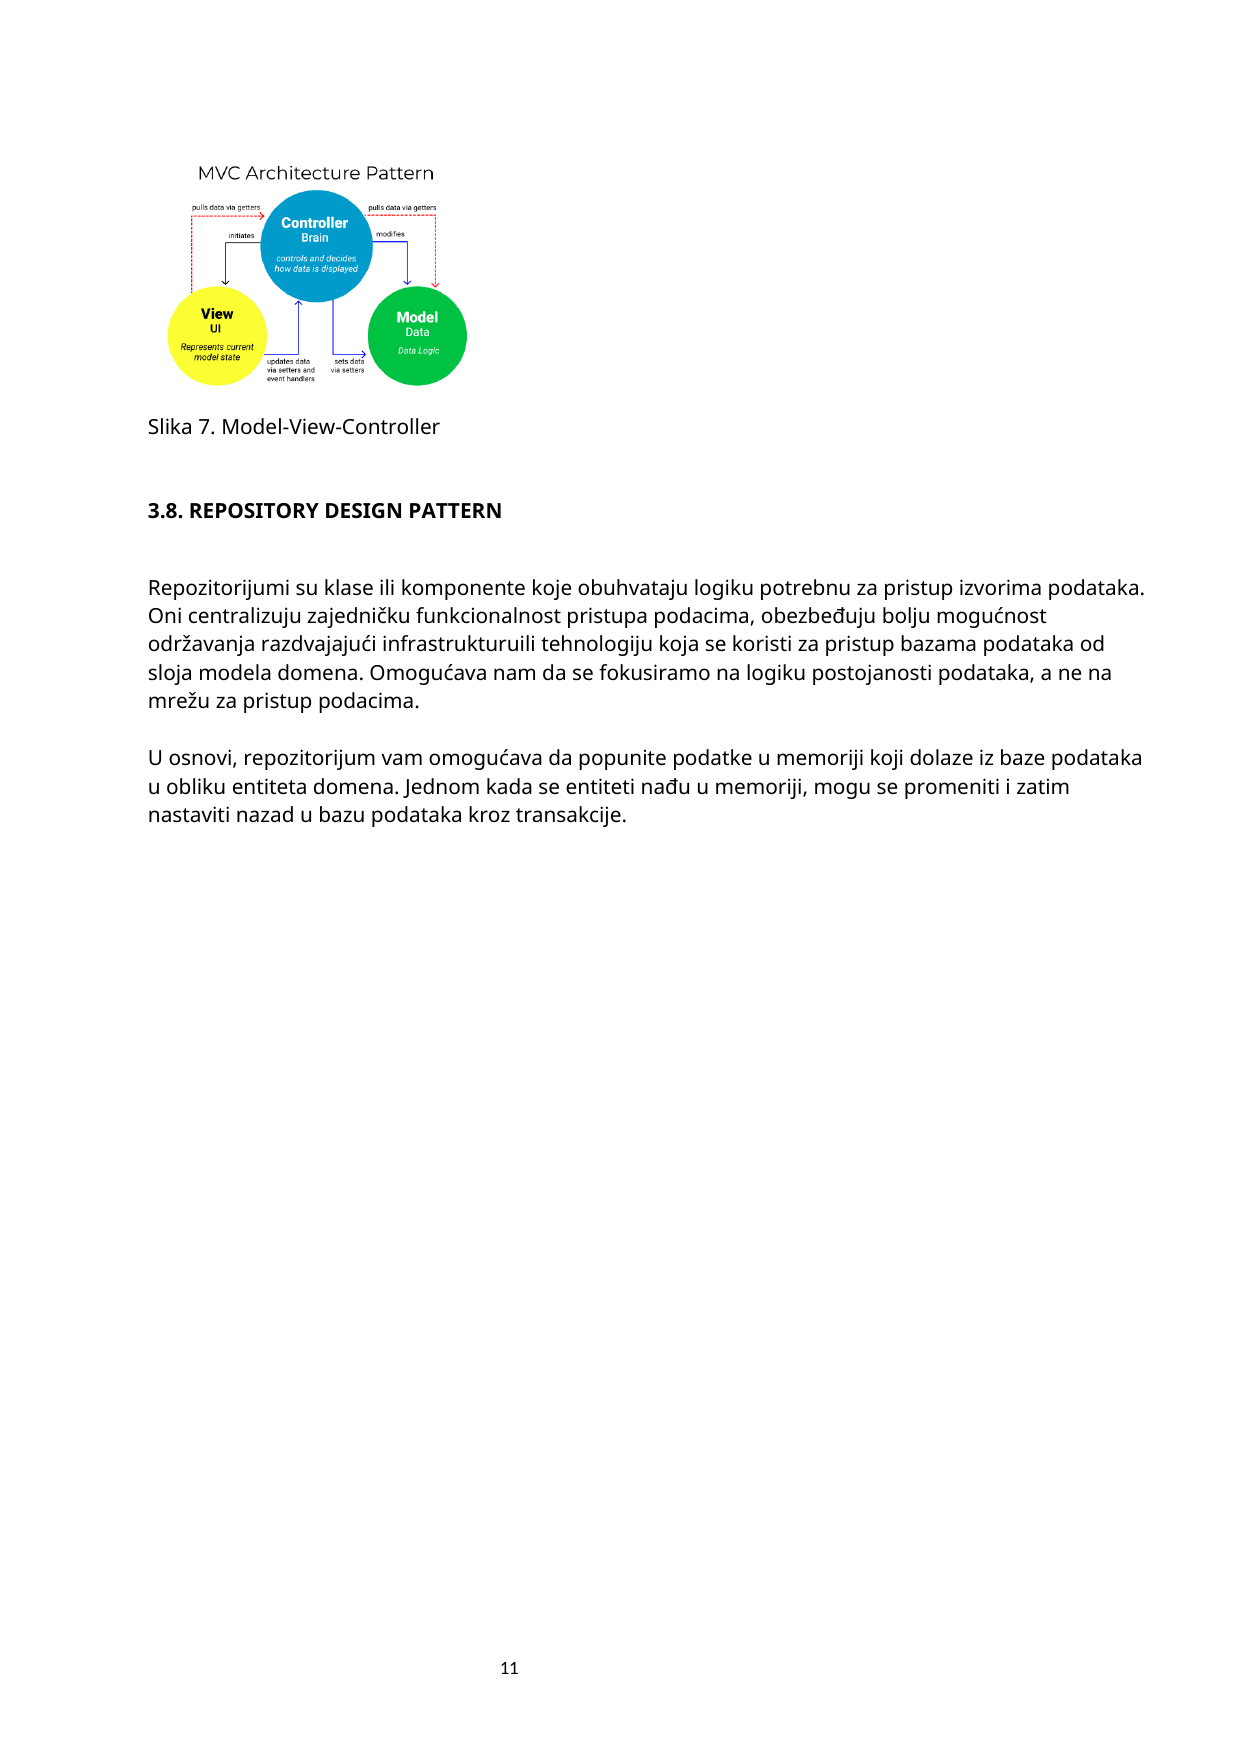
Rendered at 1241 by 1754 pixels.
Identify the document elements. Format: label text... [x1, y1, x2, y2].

picture [147, 147, 483, 413]
text Repozitorijumi su klase ili komponente koje obuhvataju logiku potrebnu za pristup izvorima podataka. Oni centralizuju zajedničku funkcionalnost pristupa podacima, obezbeđuju bolju mogućnost održavanja razdvajajući infrastrukturuili tehnologiju koja se koristi za pristup bazama podataka od sloja modela domena. Omogućava nam da se fokusiramo na logiku postojanosti podataka, a ne na mrežu za pristup podacima. U osnovi, repozitorijum vam omogućava da popunite podatke u memoriji koji dolaze iz baze podataka u obliku entiteta domena. Jednom kada se entiteti nađu u memoriji, mogu se promeniti i zatim nastaviti nazad u bazu podataka kroz transakcije. [148, 573, 1152, 854]
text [148, 148, 1152, 441]
subtitle REPOSITORY DESIGN PATTERN [148, 496, 1152, 525]
